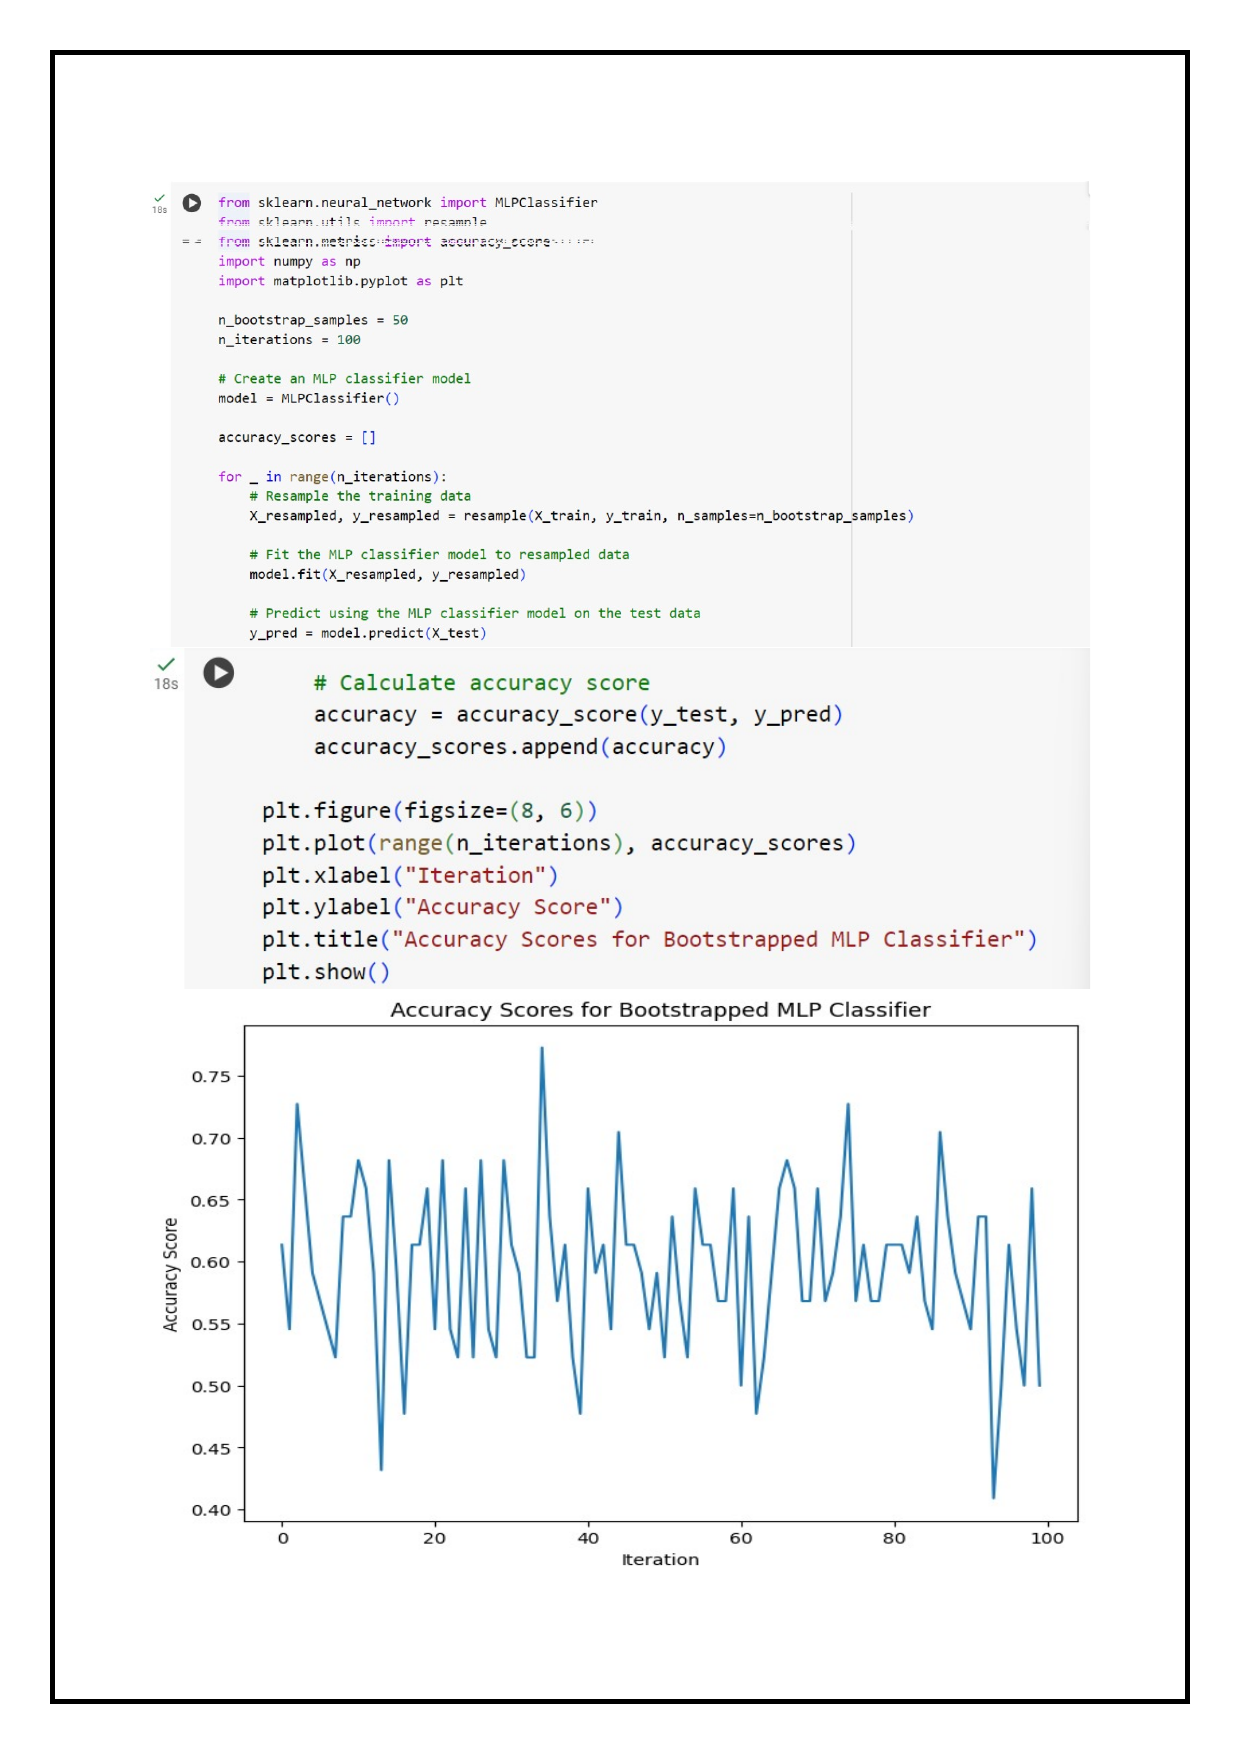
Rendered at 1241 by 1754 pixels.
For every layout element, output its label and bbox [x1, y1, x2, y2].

picture [150, 648, 1091, 989]
picture [150, 991, 1091, 1578]
picture [150, 181, 1091, 647]
